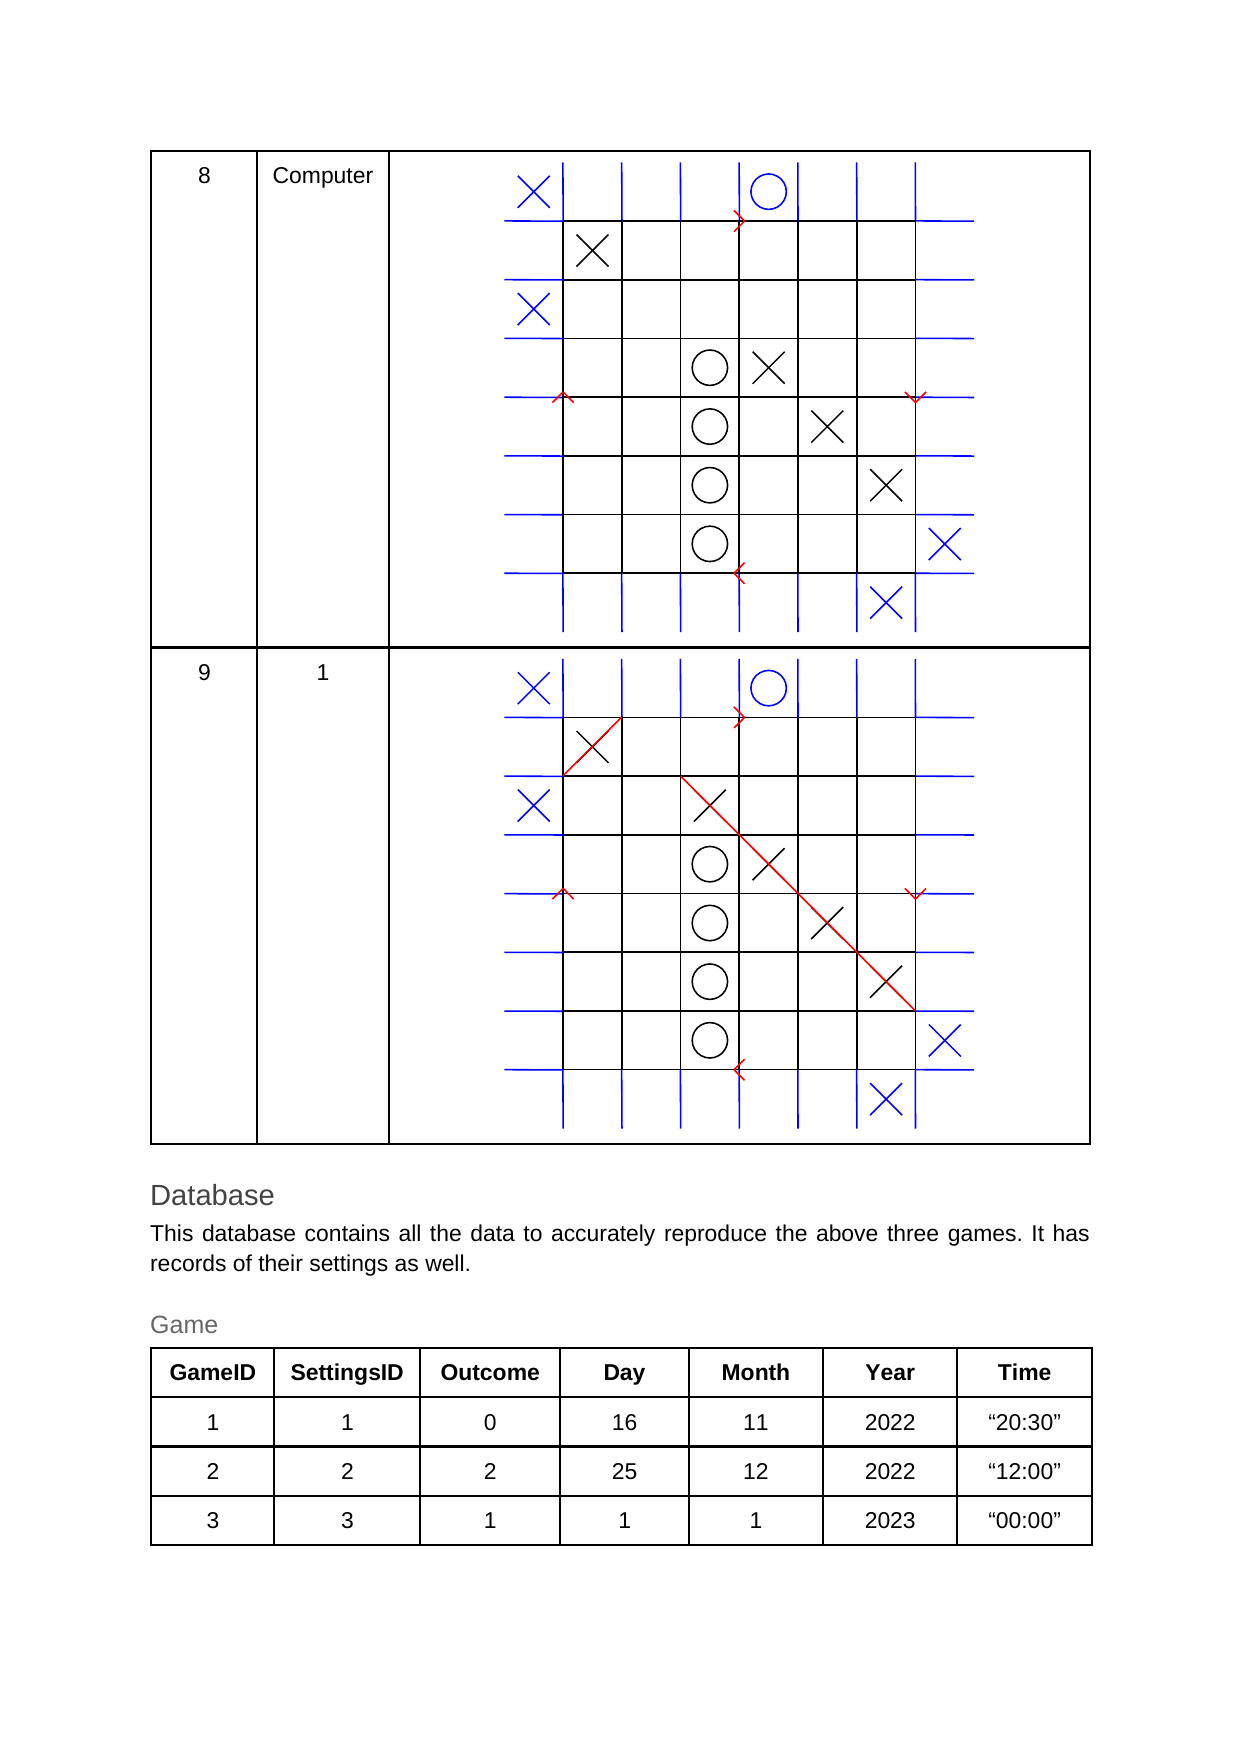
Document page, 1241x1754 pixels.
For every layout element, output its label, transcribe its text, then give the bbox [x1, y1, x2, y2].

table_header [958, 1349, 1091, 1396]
subtitle Game [150, 1310, 1090, 1338]
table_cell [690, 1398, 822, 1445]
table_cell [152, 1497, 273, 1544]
text This database contains all the data to accurately reproduce the above three games. It has records of their settings as well. [150, 1220, 1090, 1277]
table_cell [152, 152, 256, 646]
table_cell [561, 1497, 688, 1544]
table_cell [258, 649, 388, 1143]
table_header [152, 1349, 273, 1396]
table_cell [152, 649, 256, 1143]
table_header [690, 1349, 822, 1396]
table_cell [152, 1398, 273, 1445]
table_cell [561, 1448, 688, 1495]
subtitle Database [150, 1178, 1090, 1212]
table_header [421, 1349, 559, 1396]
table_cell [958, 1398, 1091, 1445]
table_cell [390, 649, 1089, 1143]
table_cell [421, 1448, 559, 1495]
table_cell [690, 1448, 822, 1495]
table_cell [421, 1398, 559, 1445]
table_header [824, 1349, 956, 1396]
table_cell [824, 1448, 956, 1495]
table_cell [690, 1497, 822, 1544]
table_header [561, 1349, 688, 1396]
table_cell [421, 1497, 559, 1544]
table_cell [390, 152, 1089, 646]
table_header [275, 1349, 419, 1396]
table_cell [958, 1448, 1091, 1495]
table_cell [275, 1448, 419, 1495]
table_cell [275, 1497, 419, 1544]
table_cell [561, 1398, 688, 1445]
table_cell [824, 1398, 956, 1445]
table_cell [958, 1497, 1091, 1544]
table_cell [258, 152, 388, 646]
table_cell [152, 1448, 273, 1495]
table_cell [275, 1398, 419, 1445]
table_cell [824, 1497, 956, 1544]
